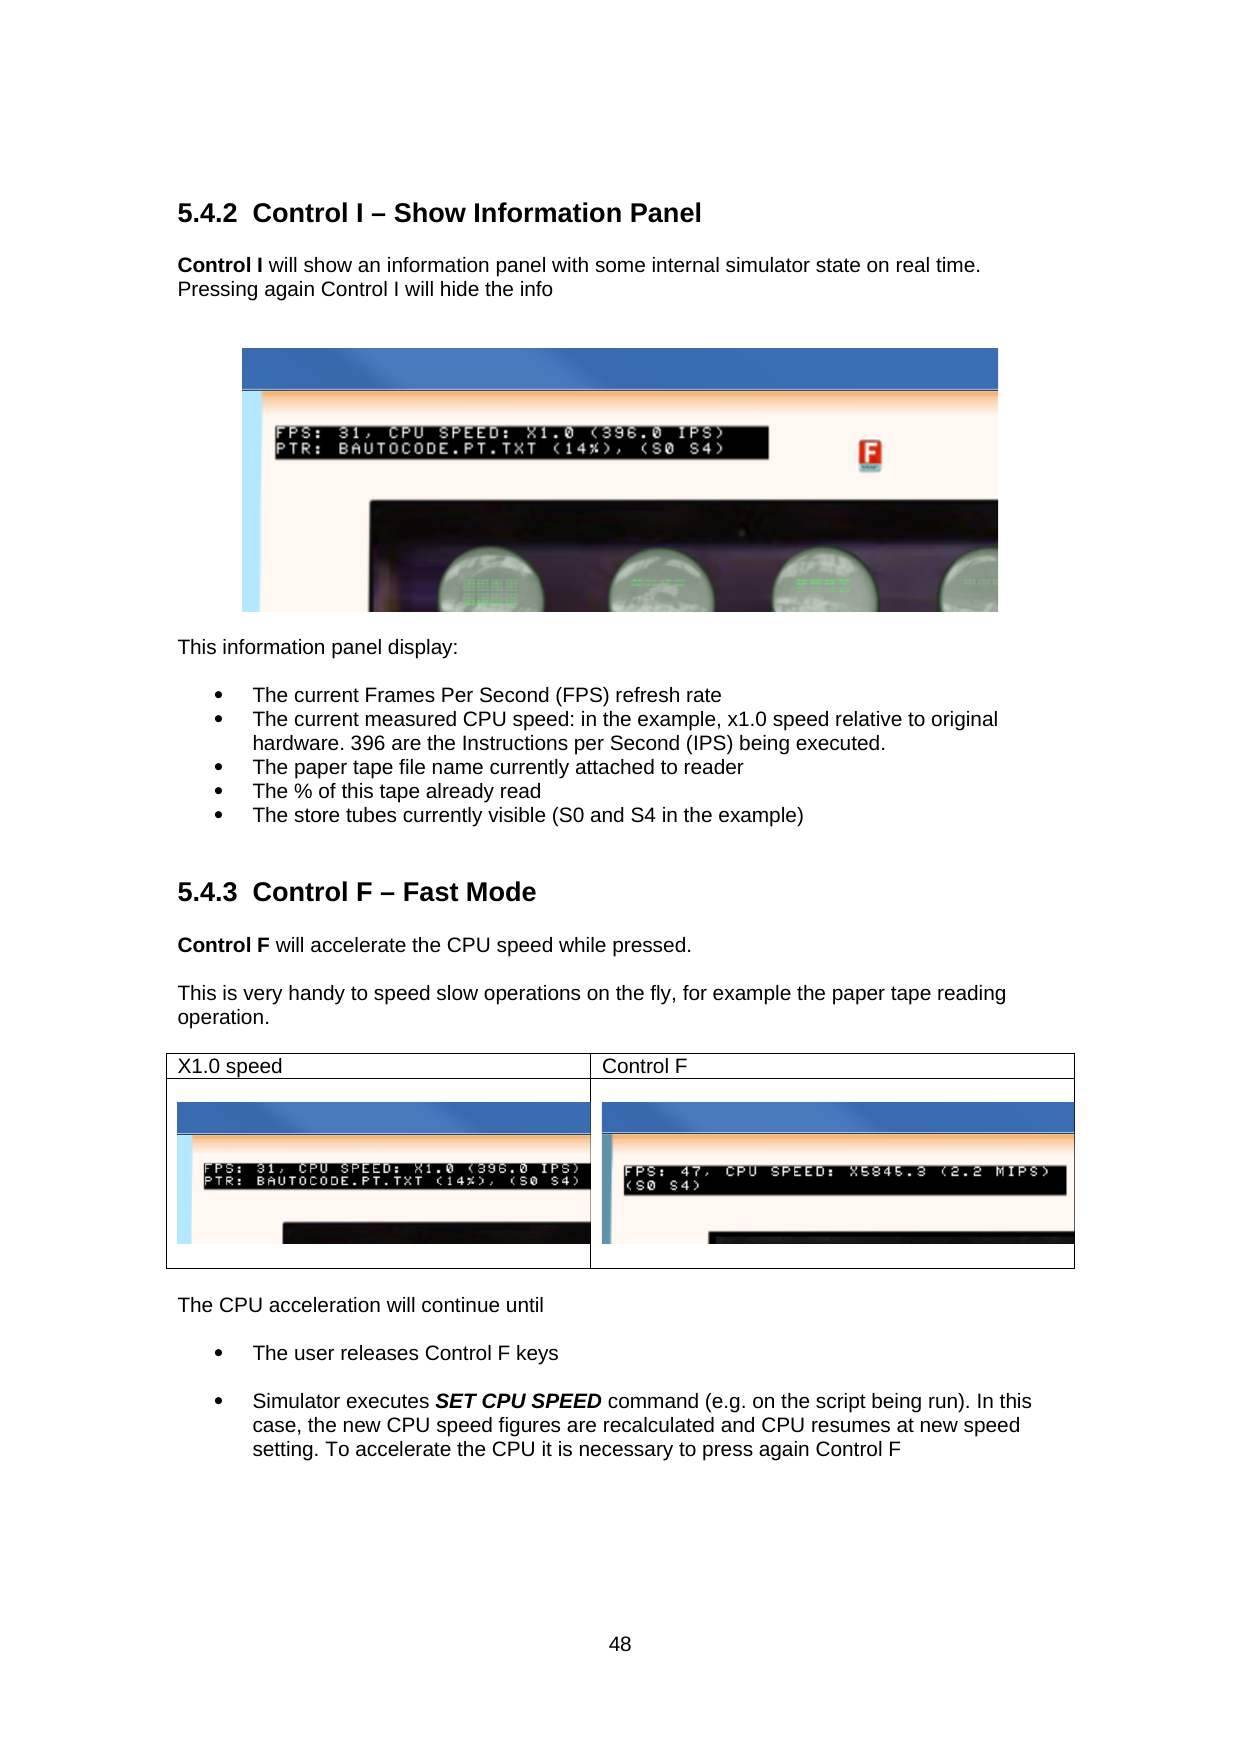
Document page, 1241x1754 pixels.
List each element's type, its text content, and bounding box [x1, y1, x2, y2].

text Control F will accelerate the CPU speed while pressed. [177, 933, 1063, 957]
text This information panel display: [177, 635, 1063, 659]
list The current Frames Per Second (FPS) refresh rate [215, 683, 1063, 707]
table_header Control F [591, 1054, 1074, 1077]
list The paper tape file name currently attached to reader [215, 755, 1063, 779]
list Simulator executes SET CPU SPEED command (e.g. on the script being run). In this case, the new CPU speed figures are recalculated and CPU resumes at new speed setting. To accelerate the CPU it is necessary to press again Control F [215, 1389, 1063, 1461]
list The store tubes currently visible (S0 and S4 in the example) [215, 803, 1063, 827]
picture [242, 348, 999, 612]
table_cell [591, 1079, 1074, 1268]
text This is very handy to speed slow operations on the fly, for example the paper tape reading operation. [177, 981, 1063, 1028]
picture [177, 1102, 591, 1244]
table_cell [167, 1079, 590, 1268]
list The % of this tape already read [215, 779, 1063, 803]
list The user releases Control F keys [215, 1341, 1063, 1365]
subtitle Control F – Fast Mode [177, 876, 1063, 908]
picture [601, 1102, 1075, 1244]
text Control I will show an information panel with some internal simulator state on real time. Pressing again Control I will hide the info [177, 253, 1063, 301]
subtitle Control I – Show Information Panel [177, 197, 1063, 228]
list The current measured CPU speed: in the example, x1.0 speed relative to original hardware. 396 are the Instructions per Second (IPS) being executed. [215, 707, 1063, 755]
table_header X1.0 speed [167, 1054, 590, 1077]
text The CPU acceleration will continue until [177, 1293, 1063, 1317]
